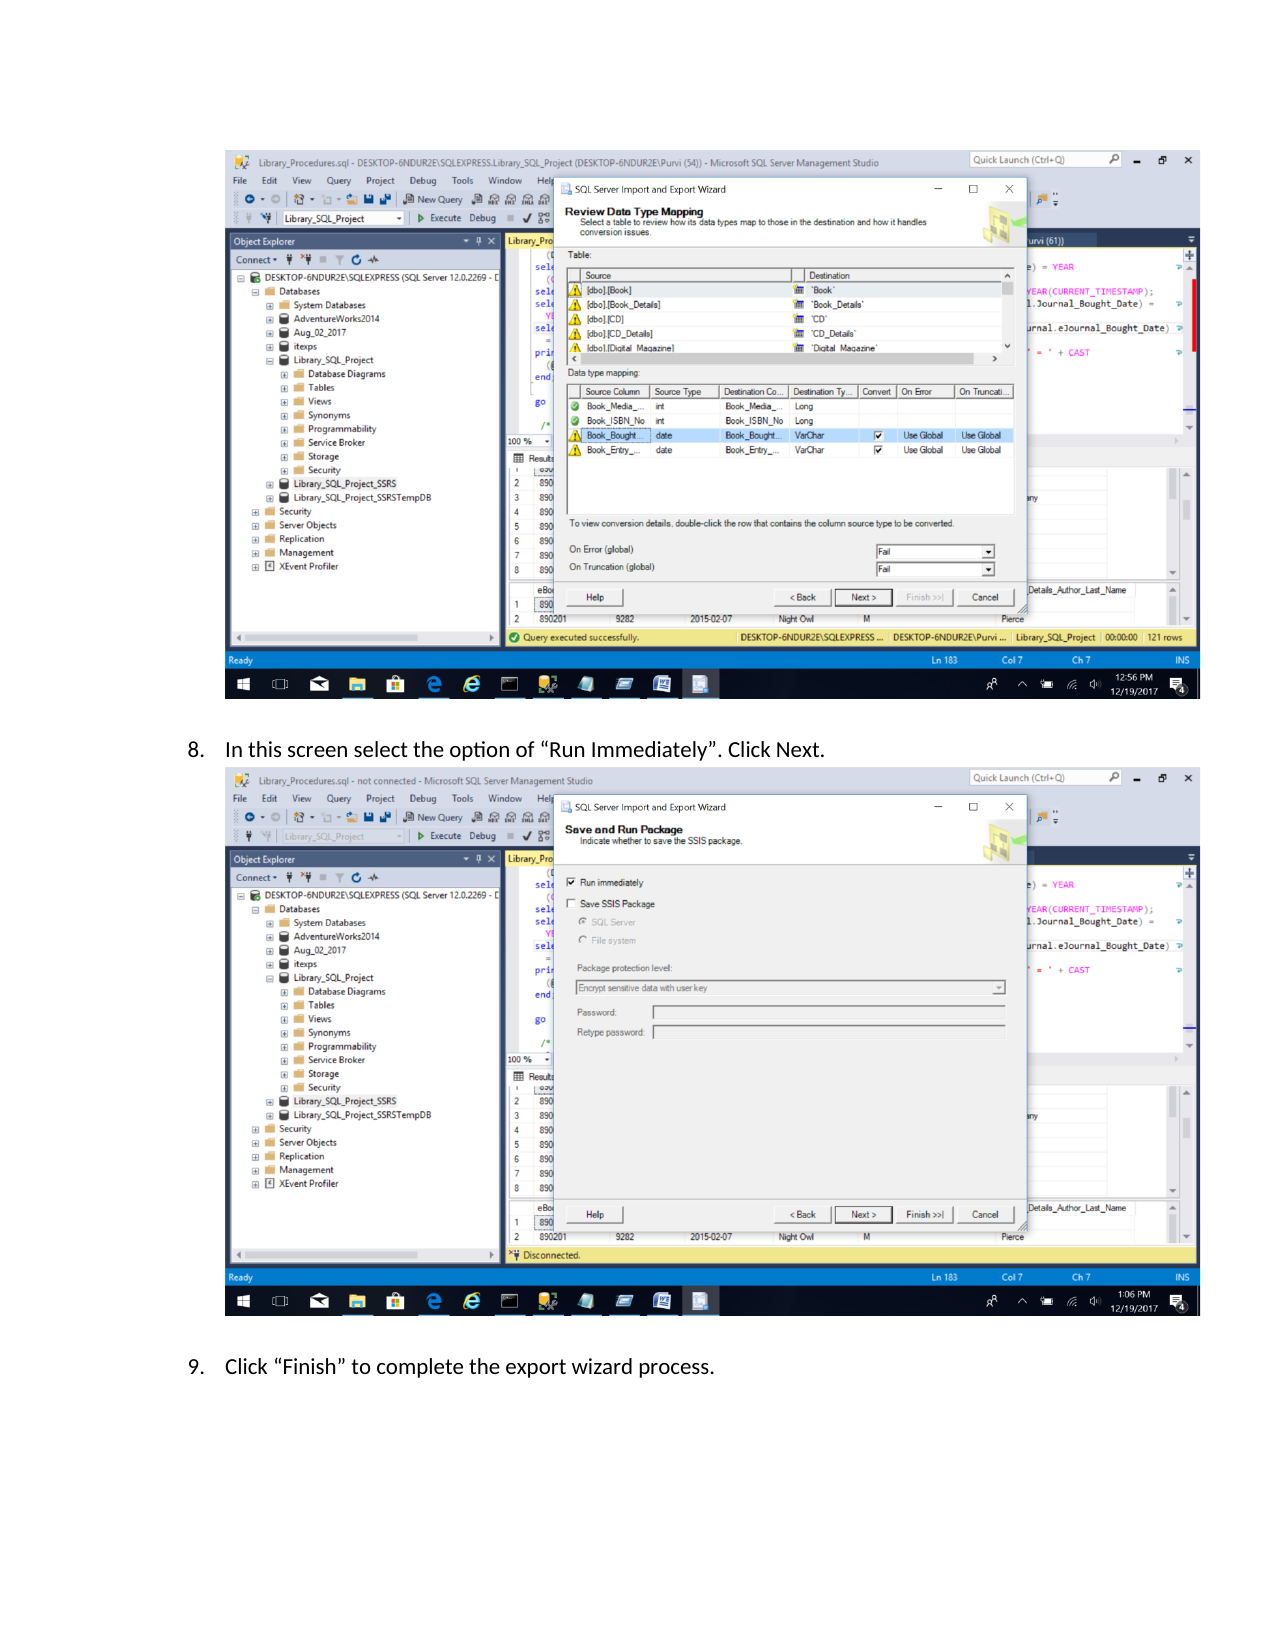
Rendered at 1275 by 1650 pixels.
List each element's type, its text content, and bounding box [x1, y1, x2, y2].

picture [225, 767, 1200, 1316]
list Click “Finish” to complete the export wizard process. [187, 1352, 1125, 1380]
list In this screen select the option of “Run Immediately”. Click Next. [187, 735, 1125, 763]
picture [225, 150, 1200, 699]
